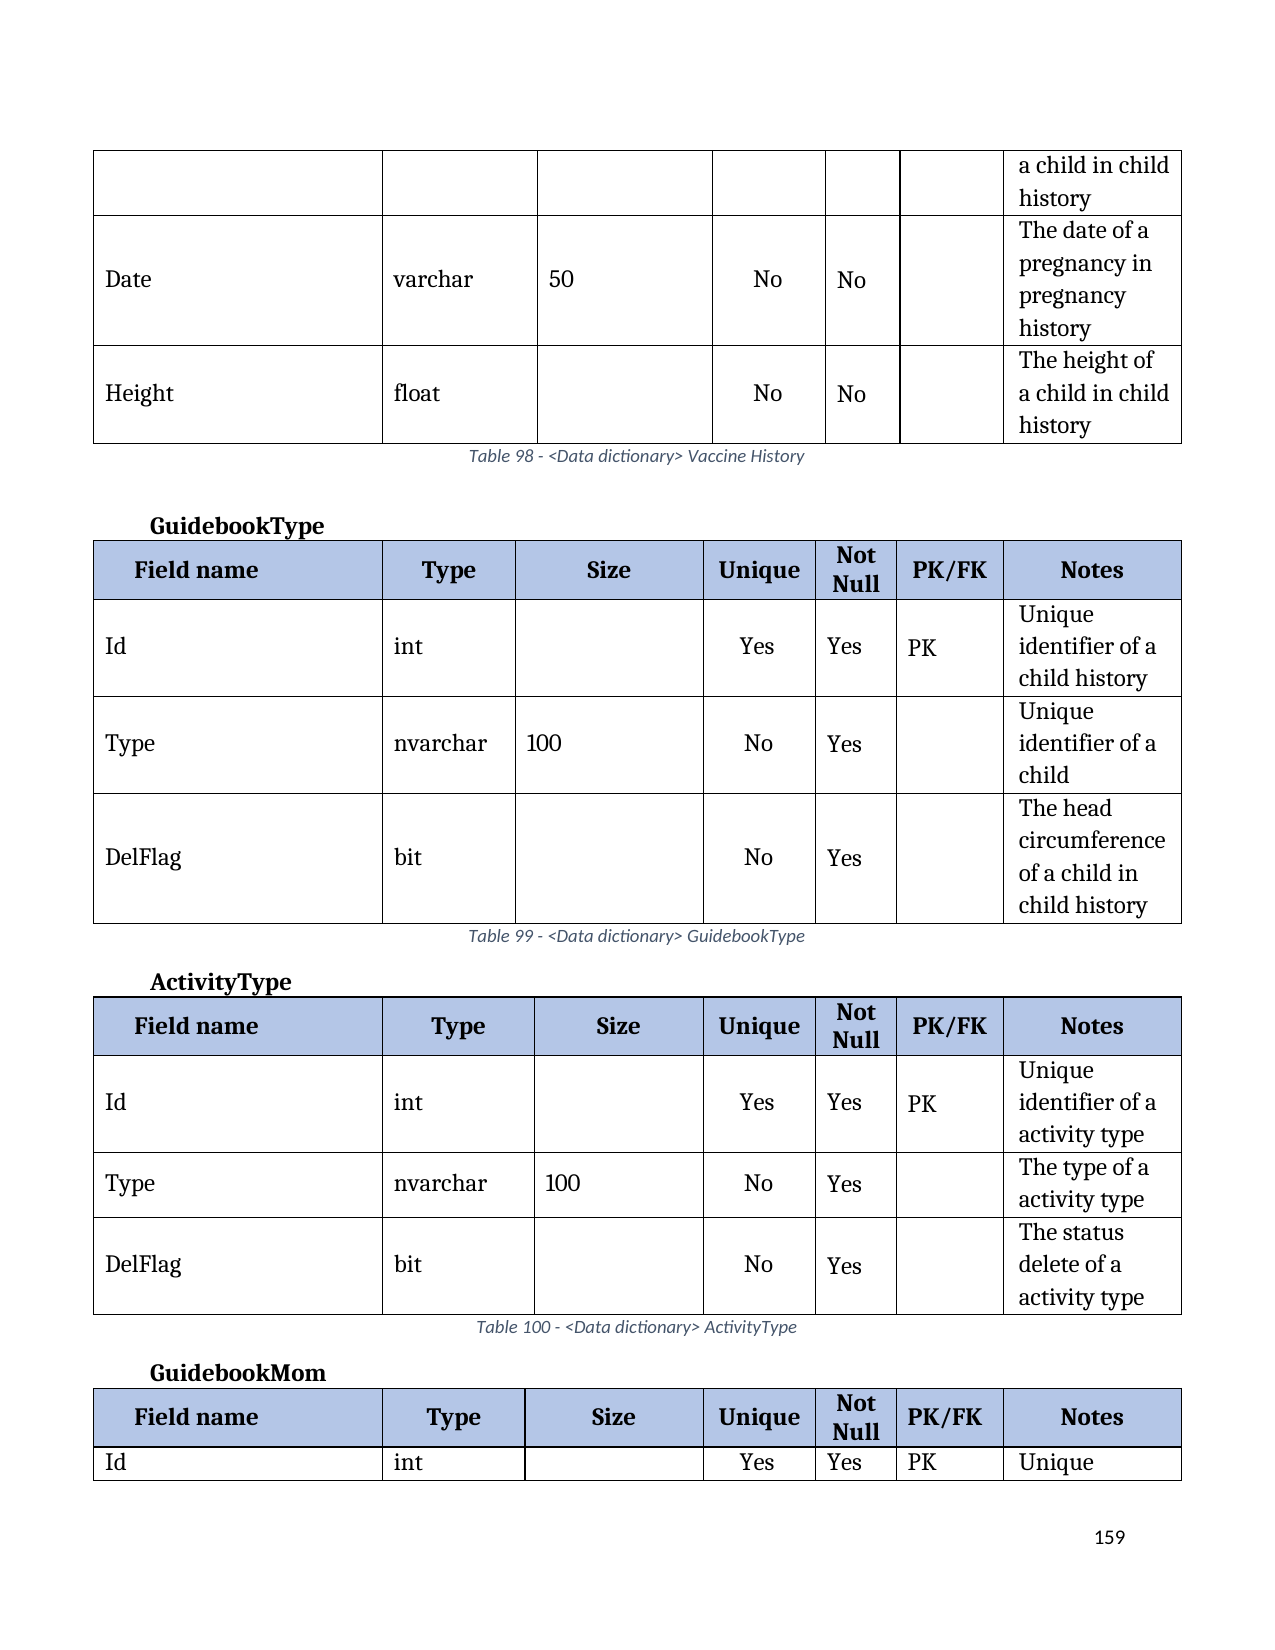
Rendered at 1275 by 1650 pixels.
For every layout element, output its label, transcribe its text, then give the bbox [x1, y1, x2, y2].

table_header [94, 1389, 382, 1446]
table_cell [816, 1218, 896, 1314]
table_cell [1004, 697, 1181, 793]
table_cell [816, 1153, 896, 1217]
text Table 99 - <Data dictionary> GuidebookType [150, 924, 1125, 947]
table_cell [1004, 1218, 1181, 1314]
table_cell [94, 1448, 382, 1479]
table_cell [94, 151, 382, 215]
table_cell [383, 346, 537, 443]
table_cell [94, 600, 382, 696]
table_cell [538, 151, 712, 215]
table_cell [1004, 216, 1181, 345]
text Table 98 - <Data dictionary> Vaccine History [150, 444, 1125, 467]
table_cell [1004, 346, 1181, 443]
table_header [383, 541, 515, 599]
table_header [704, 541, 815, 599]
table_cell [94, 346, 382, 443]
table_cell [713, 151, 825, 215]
text GuidebookType [150, 512, 1125, 540]
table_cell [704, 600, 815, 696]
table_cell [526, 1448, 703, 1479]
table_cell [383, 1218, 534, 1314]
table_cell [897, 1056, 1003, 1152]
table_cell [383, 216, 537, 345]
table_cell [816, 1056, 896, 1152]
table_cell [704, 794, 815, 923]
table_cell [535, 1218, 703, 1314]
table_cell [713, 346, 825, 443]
text GuidebookMom [150, 1359, 1125, 1388]
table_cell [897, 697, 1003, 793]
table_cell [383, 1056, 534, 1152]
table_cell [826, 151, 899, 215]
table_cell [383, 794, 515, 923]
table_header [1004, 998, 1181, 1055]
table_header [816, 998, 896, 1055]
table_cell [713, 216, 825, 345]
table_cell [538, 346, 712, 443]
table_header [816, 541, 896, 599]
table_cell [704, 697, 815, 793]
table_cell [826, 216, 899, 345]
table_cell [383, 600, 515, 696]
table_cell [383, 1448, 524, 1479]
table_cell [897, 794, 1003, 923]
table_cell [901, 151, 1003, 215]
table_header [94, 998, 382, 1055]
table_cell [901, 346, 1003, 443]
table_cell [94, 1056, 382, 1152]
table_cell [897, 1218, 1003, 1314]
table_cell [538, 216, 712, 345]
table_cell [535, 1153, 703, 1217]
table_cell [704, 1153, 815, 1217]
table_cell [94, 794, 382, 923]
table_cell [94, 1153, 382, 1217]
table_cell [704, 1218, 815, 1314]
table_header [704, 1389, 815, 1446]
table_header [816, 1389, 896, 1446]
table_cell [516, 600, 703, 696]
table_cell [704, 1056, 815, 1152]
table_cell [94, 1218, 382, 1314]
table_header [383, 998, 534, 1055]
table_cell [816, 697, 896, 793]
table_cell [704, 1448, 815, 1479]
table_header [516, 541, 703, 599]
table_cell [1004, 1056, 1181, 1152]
text Table 100 - <Data dictionary> ActivityType [150, 1315, 1125, 1338]
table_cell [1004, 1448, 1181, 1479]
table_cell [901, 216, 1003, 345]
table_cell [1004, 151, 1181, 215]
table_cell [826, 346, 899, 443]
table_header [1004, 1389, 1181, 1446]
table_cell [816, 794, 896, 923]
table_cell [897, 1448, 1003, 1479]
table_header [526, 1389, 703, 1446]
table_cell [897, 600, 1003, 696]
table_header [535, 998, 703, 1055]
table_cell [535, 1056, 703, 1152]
text ActivityType [150, 968, 1125, 996]
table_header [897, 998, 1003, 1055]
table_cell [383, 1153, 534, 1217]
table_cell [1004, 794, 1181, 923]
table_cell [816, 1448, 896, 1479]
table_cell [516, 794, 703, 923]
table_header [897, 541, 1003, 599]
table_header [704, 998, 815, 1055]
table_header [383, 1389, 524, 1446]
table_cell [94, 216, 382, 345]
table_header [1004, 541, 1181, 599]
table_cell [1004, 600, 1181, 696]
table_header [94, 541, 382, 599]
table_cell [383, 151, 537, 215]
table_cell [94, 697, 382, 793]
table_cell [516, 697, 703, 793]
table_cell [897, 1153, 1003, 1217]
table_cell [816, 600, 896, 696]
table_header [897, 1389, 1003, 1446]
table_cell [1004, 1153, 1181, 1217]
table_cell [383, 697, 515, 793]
